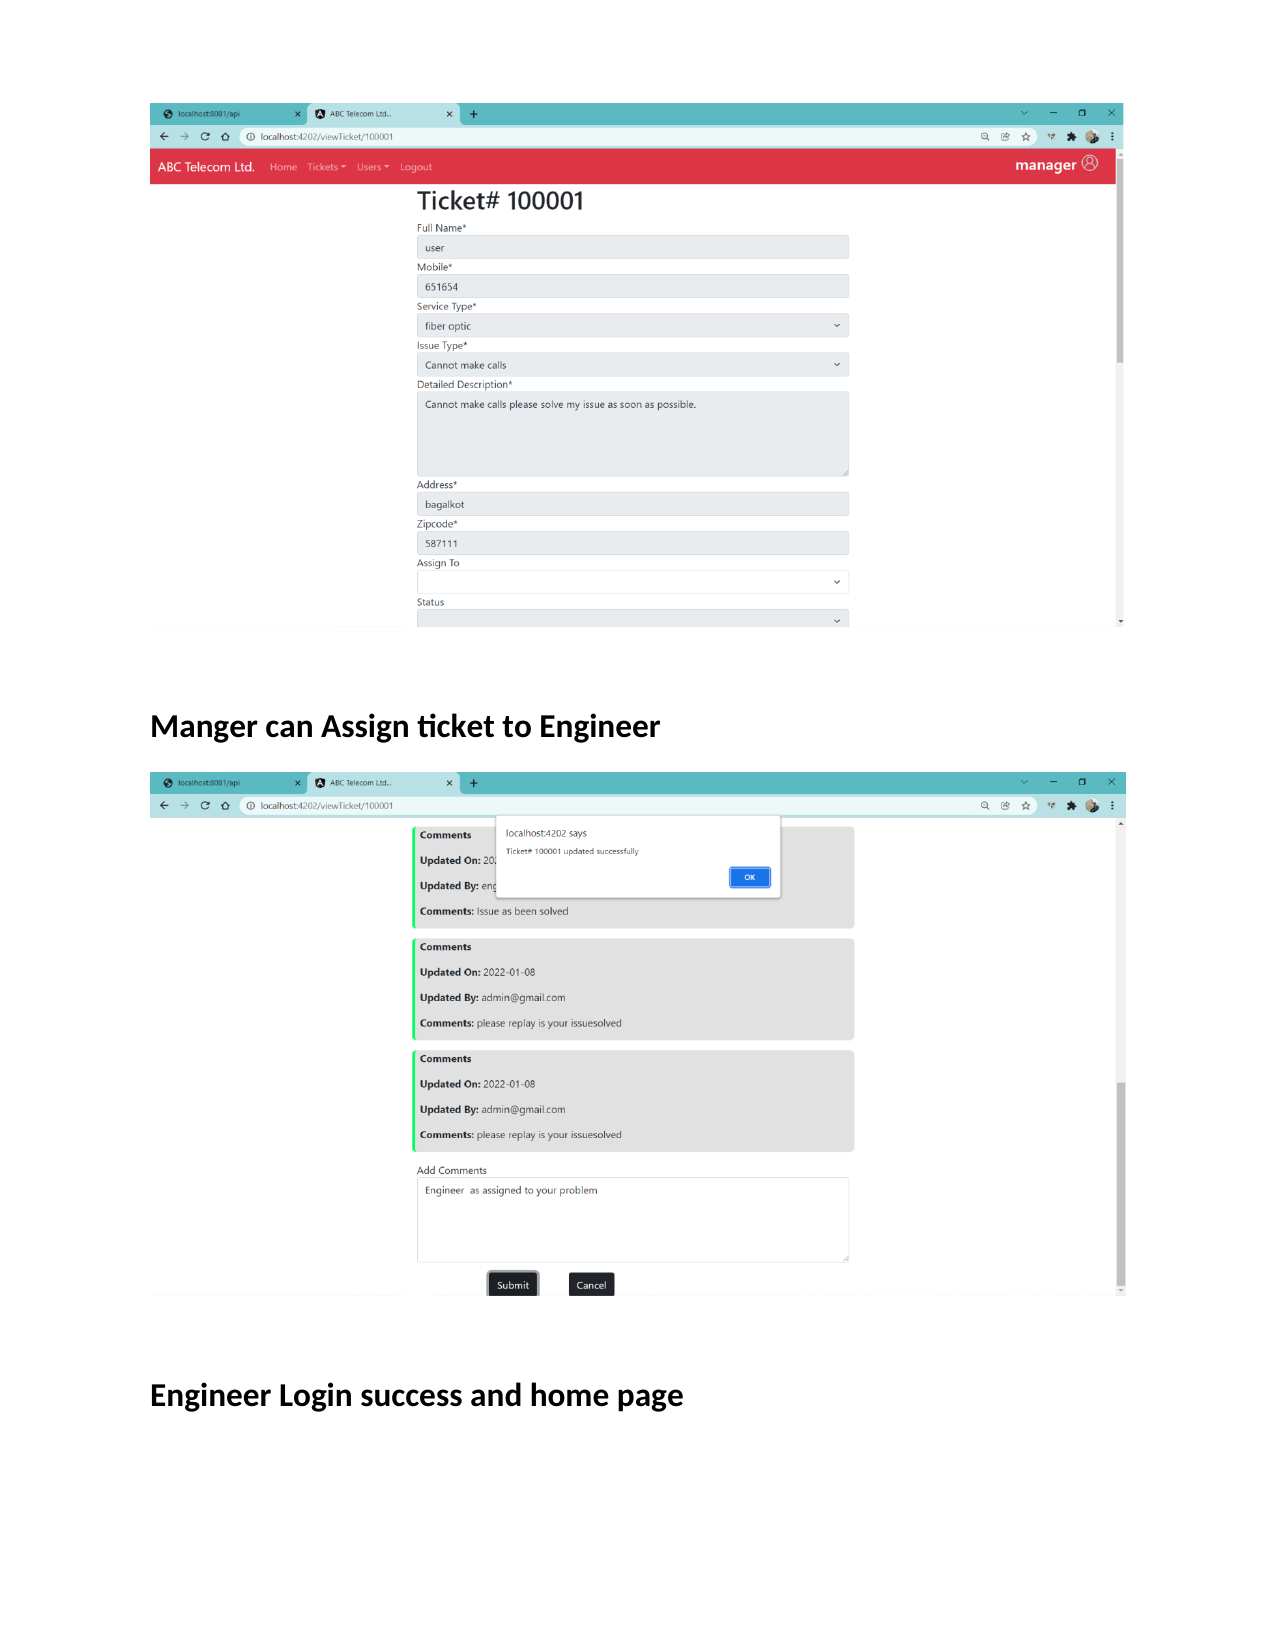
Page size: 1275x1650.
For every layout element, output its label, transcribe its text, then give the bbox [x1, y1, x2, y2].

text Engineer Login success and home page [150, 1374, 1125, 1415]
picture [150, 772, 1126, 1296]
picture [150, 103, 1124, 627]
text Manger can Assign ticket to Engineer [150, 705, 1125, 746]
